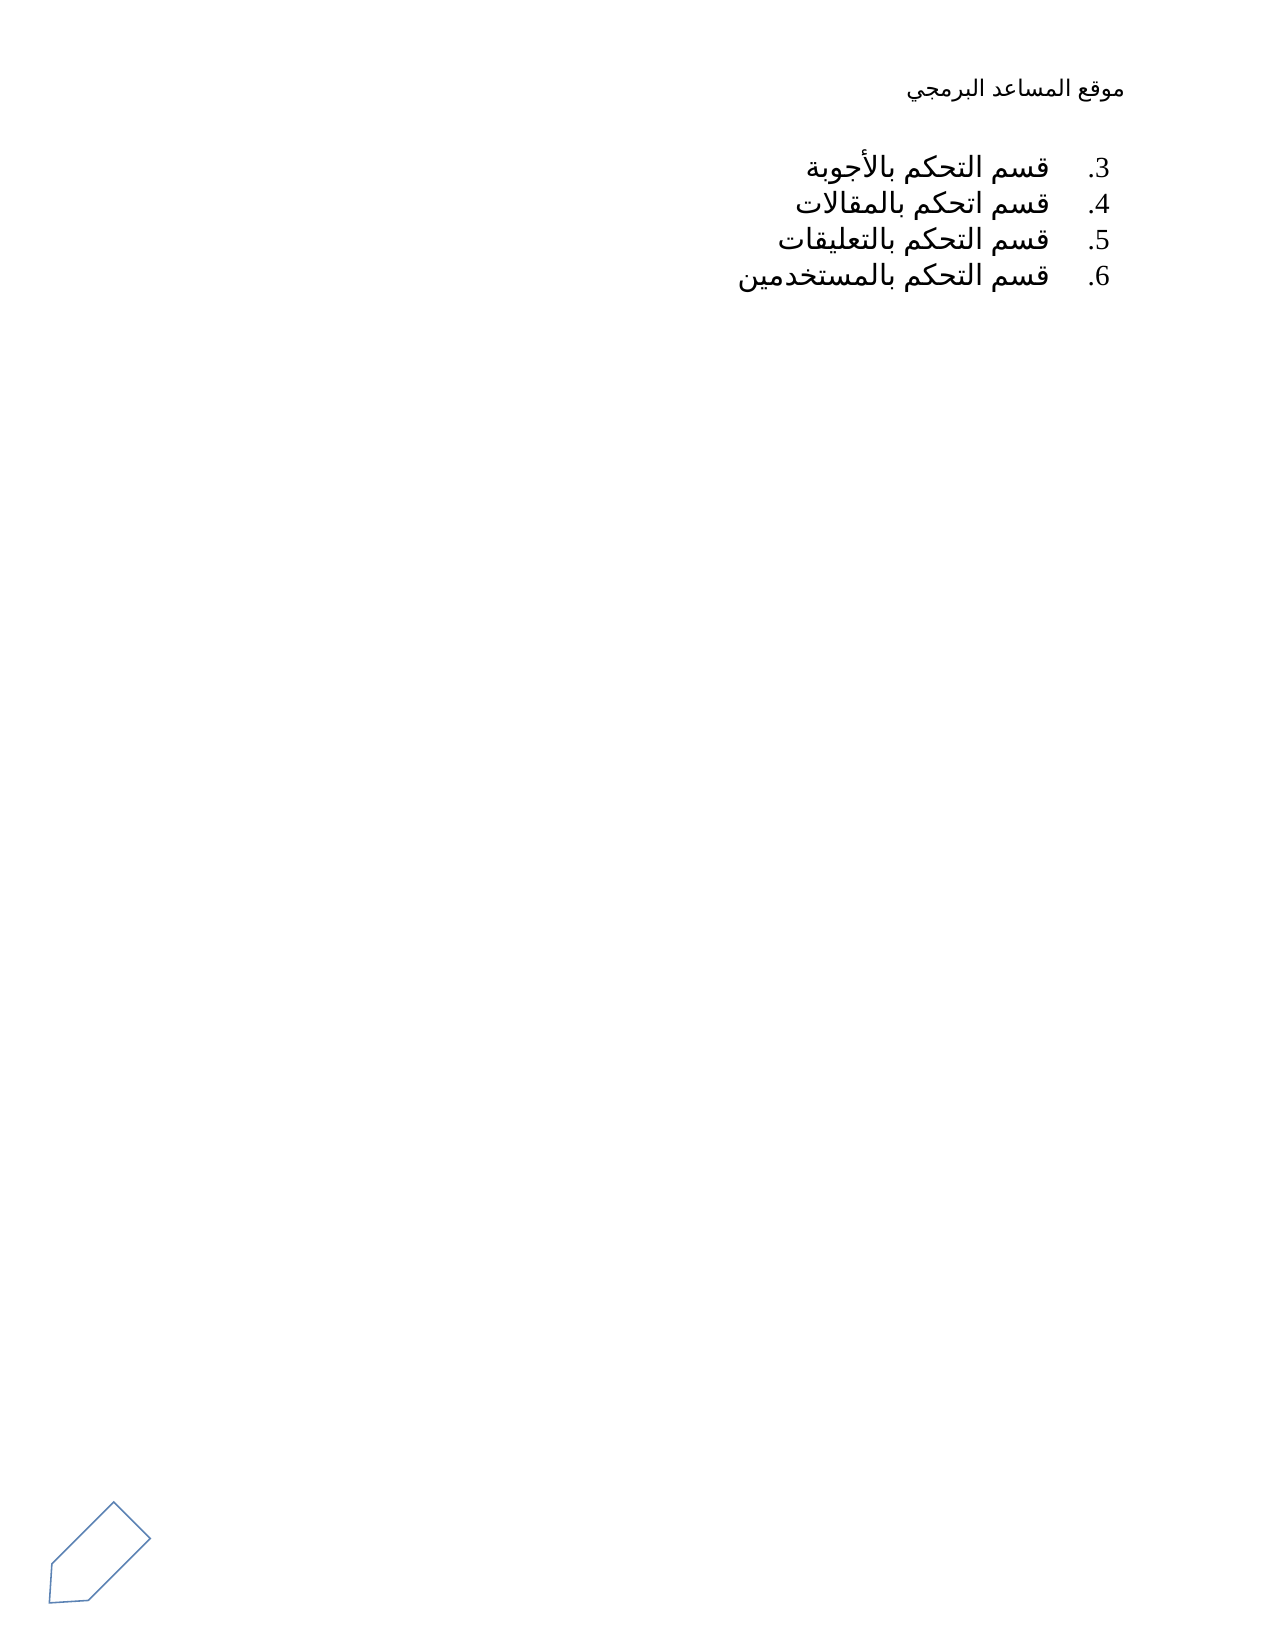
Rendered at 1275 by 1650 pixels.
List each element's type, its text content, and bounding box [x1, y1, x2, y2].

list قسم التحكم بالتعليقات [150, 222, 1087, 256]
list قسم التحكم بالأجوبة [150, 150, 1087, 183]
list قسم اتحكم بالمقالات [150, 186, 1087, 220]
list قسم التحكم بالمستخدمين [150, 258, 1087, 292]
